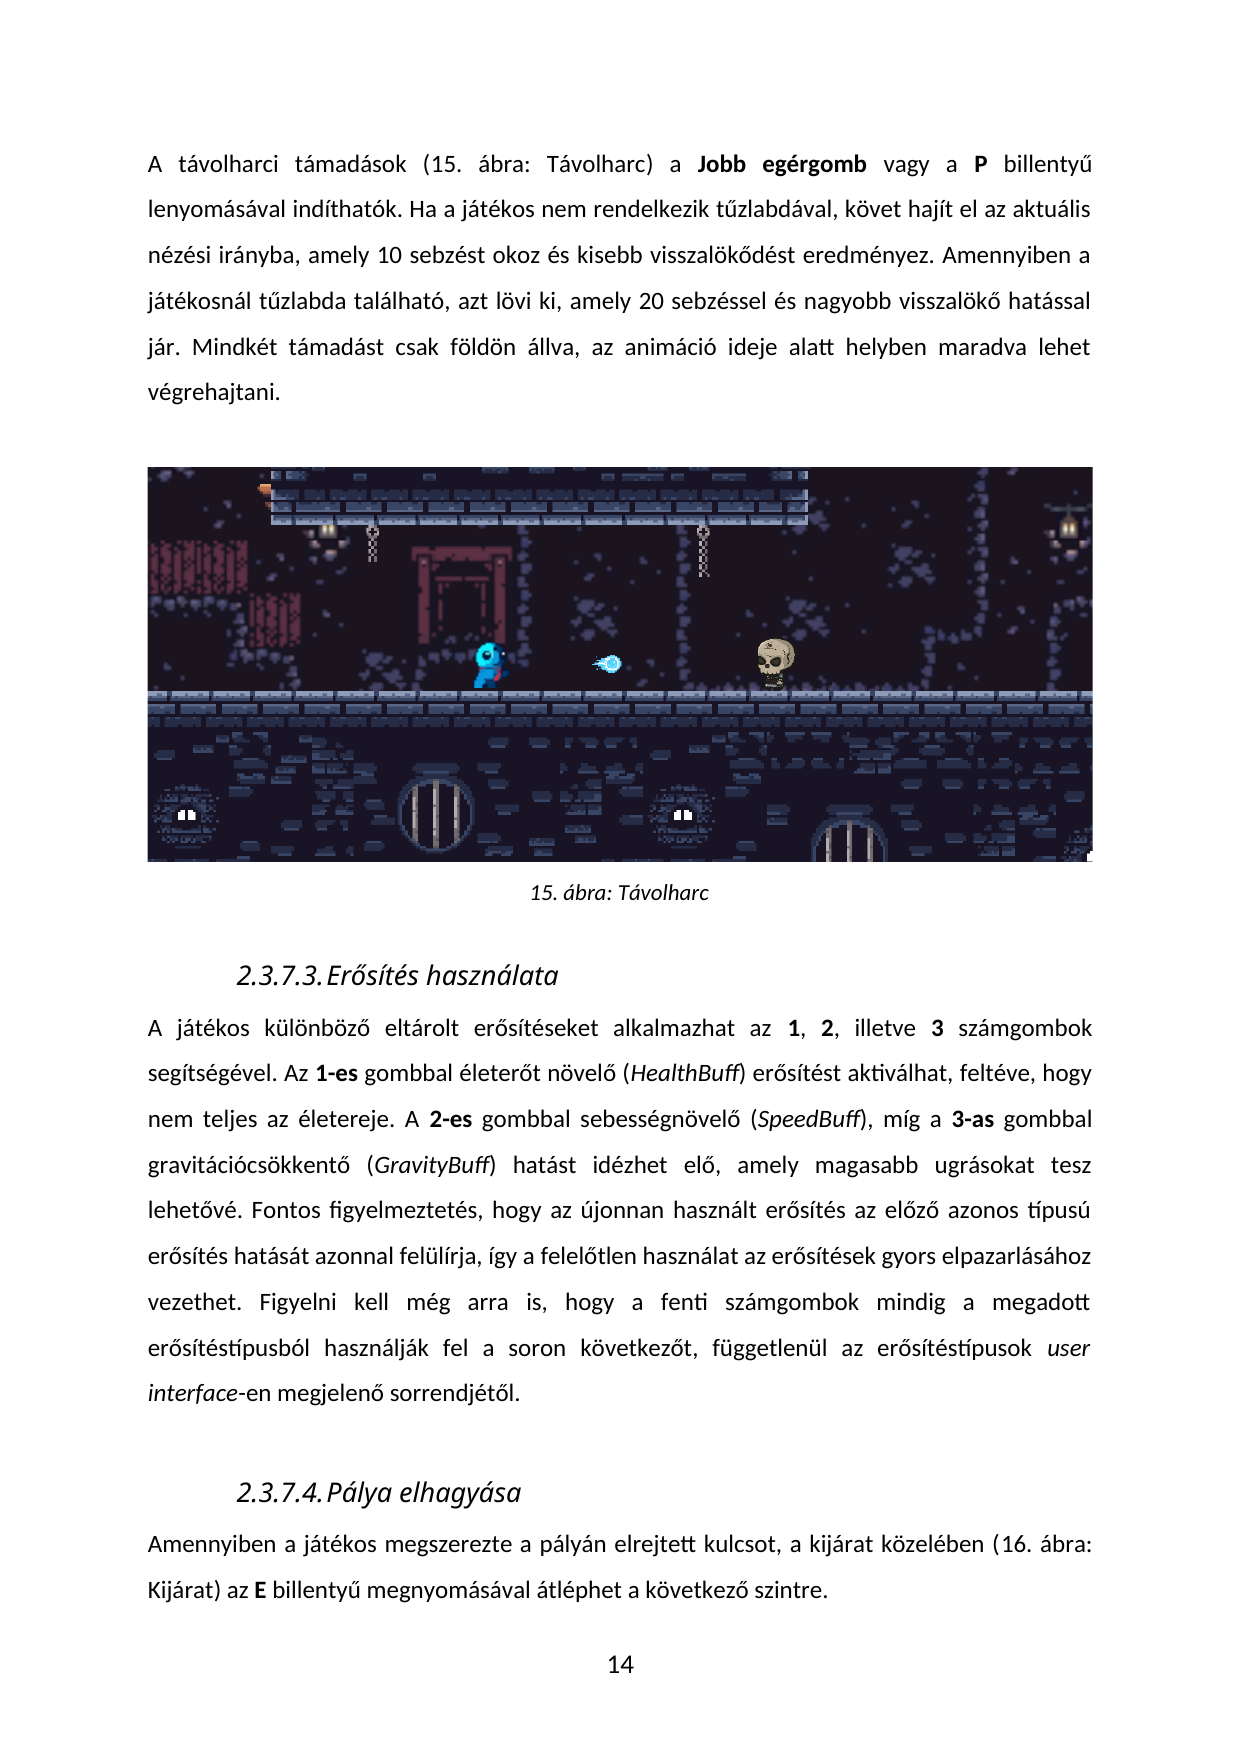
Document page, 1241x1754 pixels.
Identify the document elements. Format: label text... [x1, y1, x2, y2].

text 15. ábra: Távolharc [148, 878, 1092, 907]
picture [147, 467, 1093, 862]
text A játékos különböző eltárolt erősítéseket alkalmazhat az 1, 2, illetve 3 számgombok segítségével. Az 1-es gombbal életerőt növelő (HealthBuff) erősítést aktiválhat, feltéve, hogy nem teljes az életereje. A 2-es gombbal sebességnövelő (SpeedBuff), míg a 3-as gombbal gravitációcsökkentő (GravityBuff) hatást idézhet elő, amely magasabb ugrásokat tesz lehetővé. Fontos figyelmeztetés, hogy az újonnan használt erősítés az előző azonos típusú erősítés hatását azonnal felülírja, így a felelőtlen használat az erősítések gyors elpazarlásához vezethet. Figyelni kell még arra is, hogy a fenti számgombok mindig a megadott erősítéstípusból használják fel a soron következőt, függetlenül az erősítéstípusok user interface-en megjelenő sorrendjétől. [148, 1012, 1092, 1408]
text Amennyiben a játékos megszerezte a pályán elrejtett kulcsot, a kijárat közelében (16. ábra: Kijárat) az E billentyű megnyomásával átléphet a következő szintre. [148, 1528, 1092, 1605]
subtitle Erősítés használata [236, 956, 1092, 993]
subtitle Pálya elhagyása [236, 1473, 1092, 1510]
text A távolharci támadások (15. ábra: Távolharc) a Jobb egérgomb vagy a P billentyű lenyomásával indíthatók. Ha a játékos nem rendelkezik tűzlabdával, követ hajít el az aktuális nézési irányba, amely 10 sebzést okoz és kisebb visszalökődést eredményez. Amennyiben a játékosnál tűzlabda található, azt lövi ki, amely 20 sebzéssel és nagyobb visszalökő hatással jár. Mindkét támadást csak földön állva, az animáció ideje alatt helyben maradva lehet végrehajtani. [148, 148, 1092, 407]
